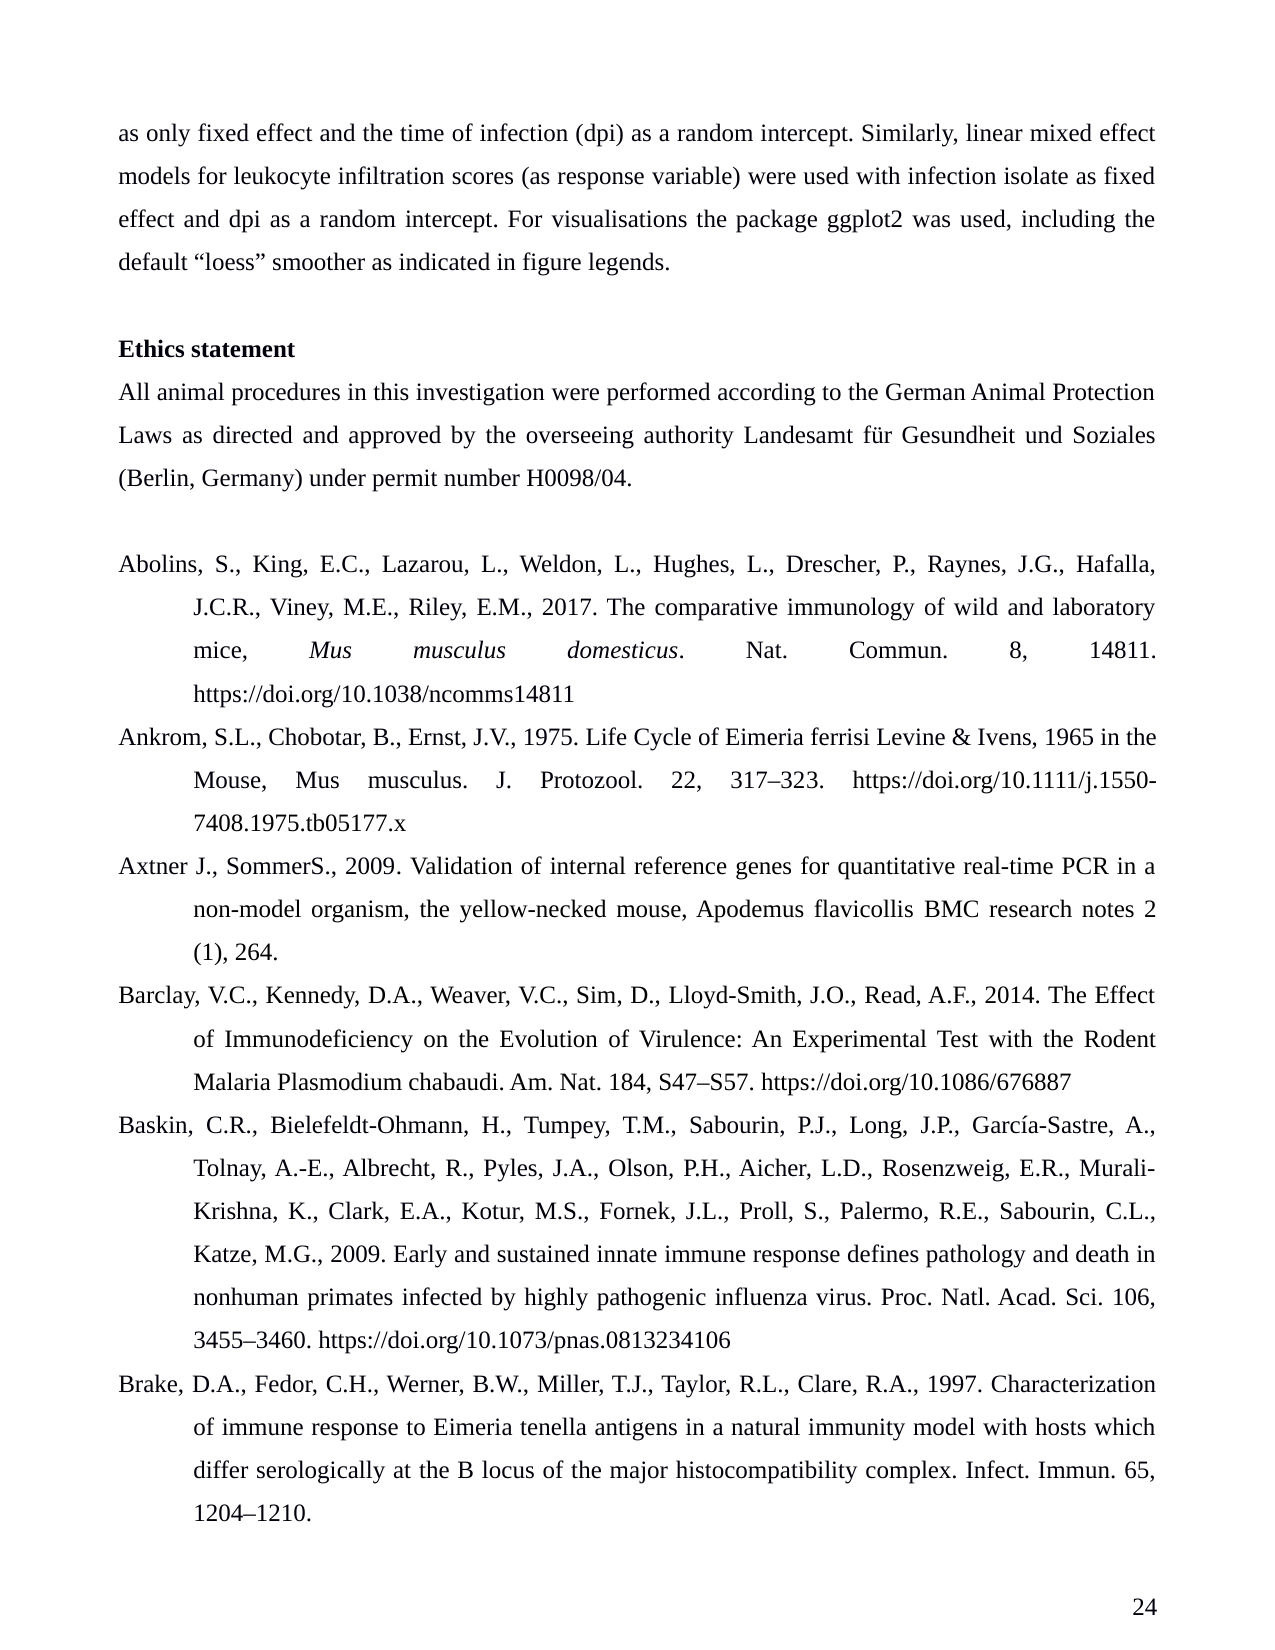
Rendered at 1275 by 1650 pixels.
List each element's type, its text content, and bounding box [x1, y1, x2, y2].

text Ankrom, S.L., Chobotar, B., Ernst, J.V., 1975. Life Cycle of Eimeria ferrisi Levine & Ivens, 1965 in the Mouse, Mus musculus. J. Protozool. 22, 317–323. https://doi.org/10.1111/j.1550-7408.1975.tb05177.x [118, 722, 1157, 837]
text Barclay, V.C., Kennedy, D.A., Weaver, V.C., Sim, D., Lloyd-Smith, J.O., Read, A.F., 2014. The Effect of Immunodeficiency on the Evolution of Virulence: An Experimental Test with the Rodent Malaria Plasmodium chabaudi. Am. Nat. 184, S47–S57. https://doi.org/10.1086/676887 [118, 981, 1157, 1096]
text Abolins, S., King, E.C., Lazarou, L., Weldon, L., Hughes, L., Drescher, P., Raynes, J.G., Hafalla, J.C.R., Viney, M.E., Riley, E.M., 2017. The comparative immunology of wild and laboratory mice, Mus musculus domesticus. Nat. Commun. 8, 14811. https://doi.org/10.1038/ncomms14811 [118, 549, 1157, 707]
text All animal procedures in this investigation were performed according to the German Animal Protection Laws as directed and approved by the overseeing authority Landesamt für Gesundheit und Soziales (Berlin, Germany) under permit number H0098/04. [118, 377, 1157, 492]
text Axtner J., SommerS., 2009. Validation of internal reference genes for quantitative real-time PCR in a non-model organism, the yellow-necked mouse, Apodemus flavicollis BMC research notes 2 (1), 264. [118, 851, 1157, 966]
text Ethics statement [118, 334, 1157, 362]
text Brake, D.A., Fedor, C.H., Werner, B.W., Miller, T.J., Taylor, R.L., Clare, R.A., 1997. Characterization of immune response to Eimeria tenella antigens in a natural immunity model with hosts which differ serologically at the B locus of the major histocompatibility complex. Infect. Immun. 65, 1204–1210. [118, 1369, 1157, 1527]
text Baskin, C.R., Bielefeldt-Ohmann, H., Tumpey, T.M., Sabourin, P.J., Long, J.P., García-Sastre, A., Tolnay, A.-E., Albrecht, R., Pyles, J.A., Olson, P.H., Aicher, L.D., Rosenzweig, E.R., Murali-Krishna, K., Clark, E.A., Kotur, M.S., Fornek, J.L., Proll, S., Palermo, R.E., Sabourin, C.L., Katze, M.G., 2009. Early and sustained innate immune response defines pathology and death in nonhuman primates infected by highly pathogenic influenza virus. Proc. Natl. Acad. Sci. 106, 3455–3460. https://doi.org/10.1073/pnas.0813234106 [118, 1110, 1157, 1354]
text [118, 118, 1157, 276]
